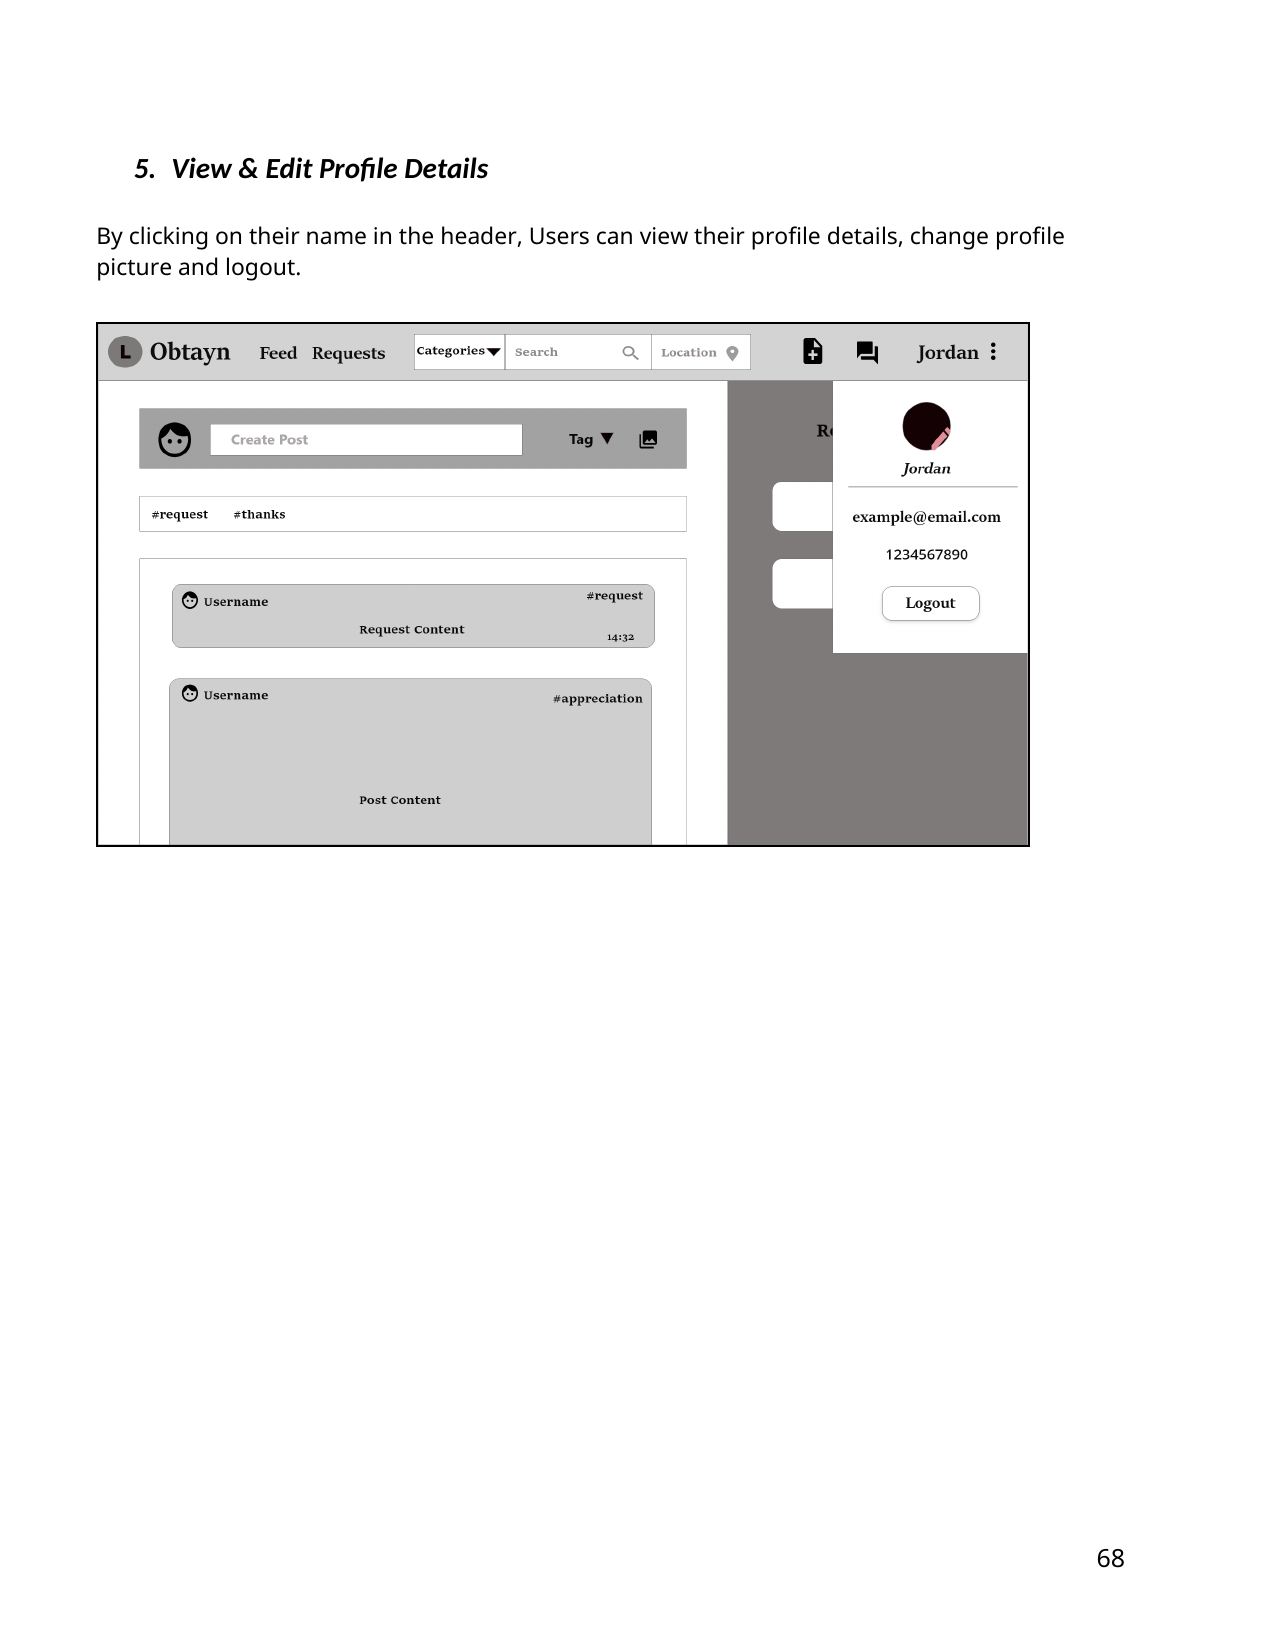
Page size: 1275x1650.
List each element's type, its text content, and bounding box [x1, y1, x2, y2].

picture [98, 324, 1028, 845]
text By clicking on their name in the header, Users can view their profile details, change profile picture and logout. [96, 220, 1125, 282]
subtitle View & Edit Profile Details [134, 150, 1125, 186]
